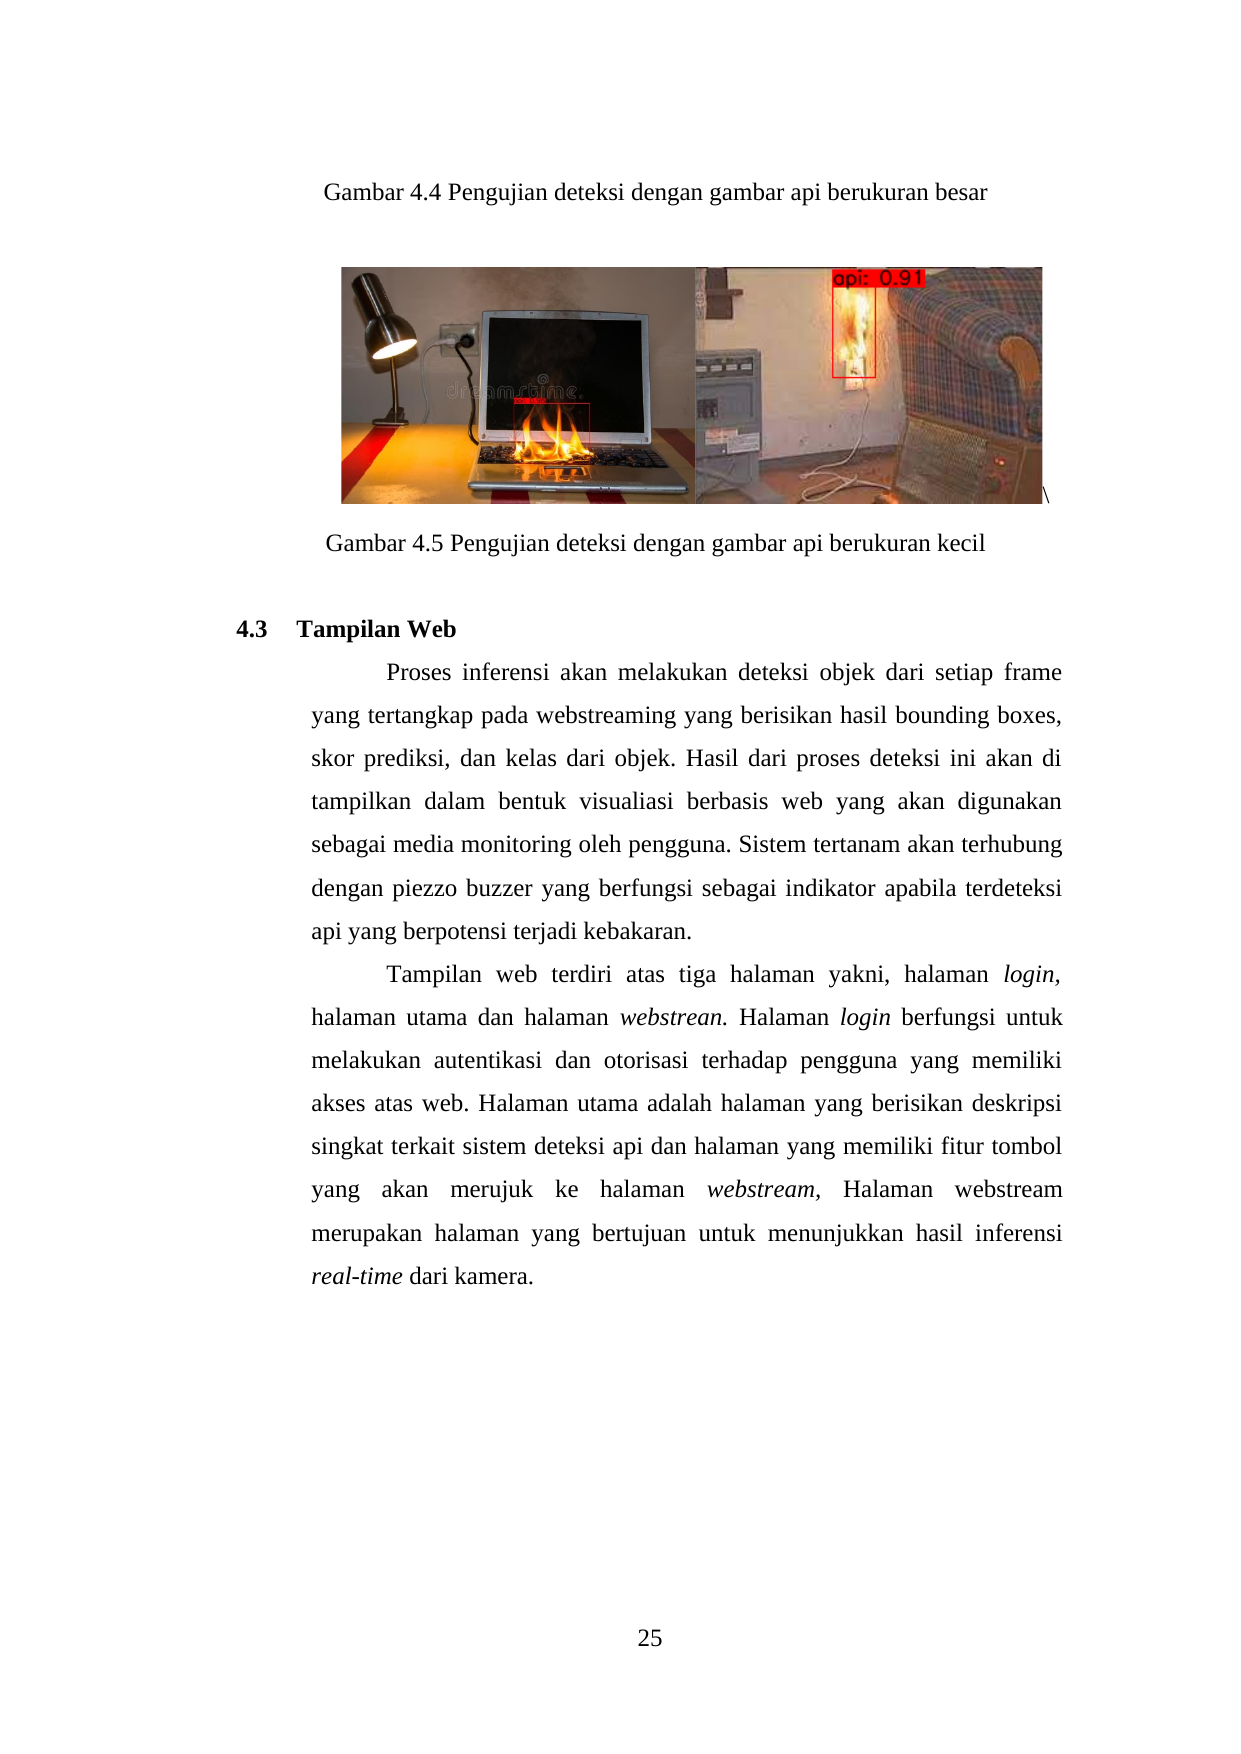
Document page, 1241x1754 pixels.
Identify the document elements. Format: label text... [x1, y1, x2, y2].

text Proses inferensi akan melakukan deteksi objek dari setiap frame yang tertangkap pada webstreaming yang berisikan hasil bounding boxes, skor prediksi, dan kelas dari objek. Hasil dari proses deteksi ini akan di tampilkan dalam bentuk visualiasi berbasis web yang akan digunakan sebagai media monitoring oleh pengguna. Sistem tertanam akan terhubung dengan piezzo buzzer yang berfungsi sebagai indikator apabila terdeteksi api yang berpotensi terjadi kebakaran. [311, 657, 1063, 944]
subtitle Tampilan Web [236, 614, 1063, 643]
subtitle Pengujian deteksi dengan gambar api berukuran kecil [310, 528, 1063, 556]
text Tampilan web terdiri atas tiga halaman yakni, halaman login, halaman utama dan halaman webstrean. Halaman login berfungsi untuk melakukan autentikasi dan otorisasi terhadap pengguna yang memiliki akses atas web. Halaman utama adalah halaman yang berisikan deskripsi singkat terkait sistem deteksi api dan halaman yang memiliki fitur tombol yang akan merujuk ke halaman webstream, Halaman webstream merupakan halaman yang bertujuan untuk menunjukkan hasil inferensi real-time dari kamera. [311, 959, 1063, 1289]
subtitle Pengujian deteksi dengan gambar api berukuran besar [310, 177, 1063, 206]
picture [341, 267, 1043, 504]
